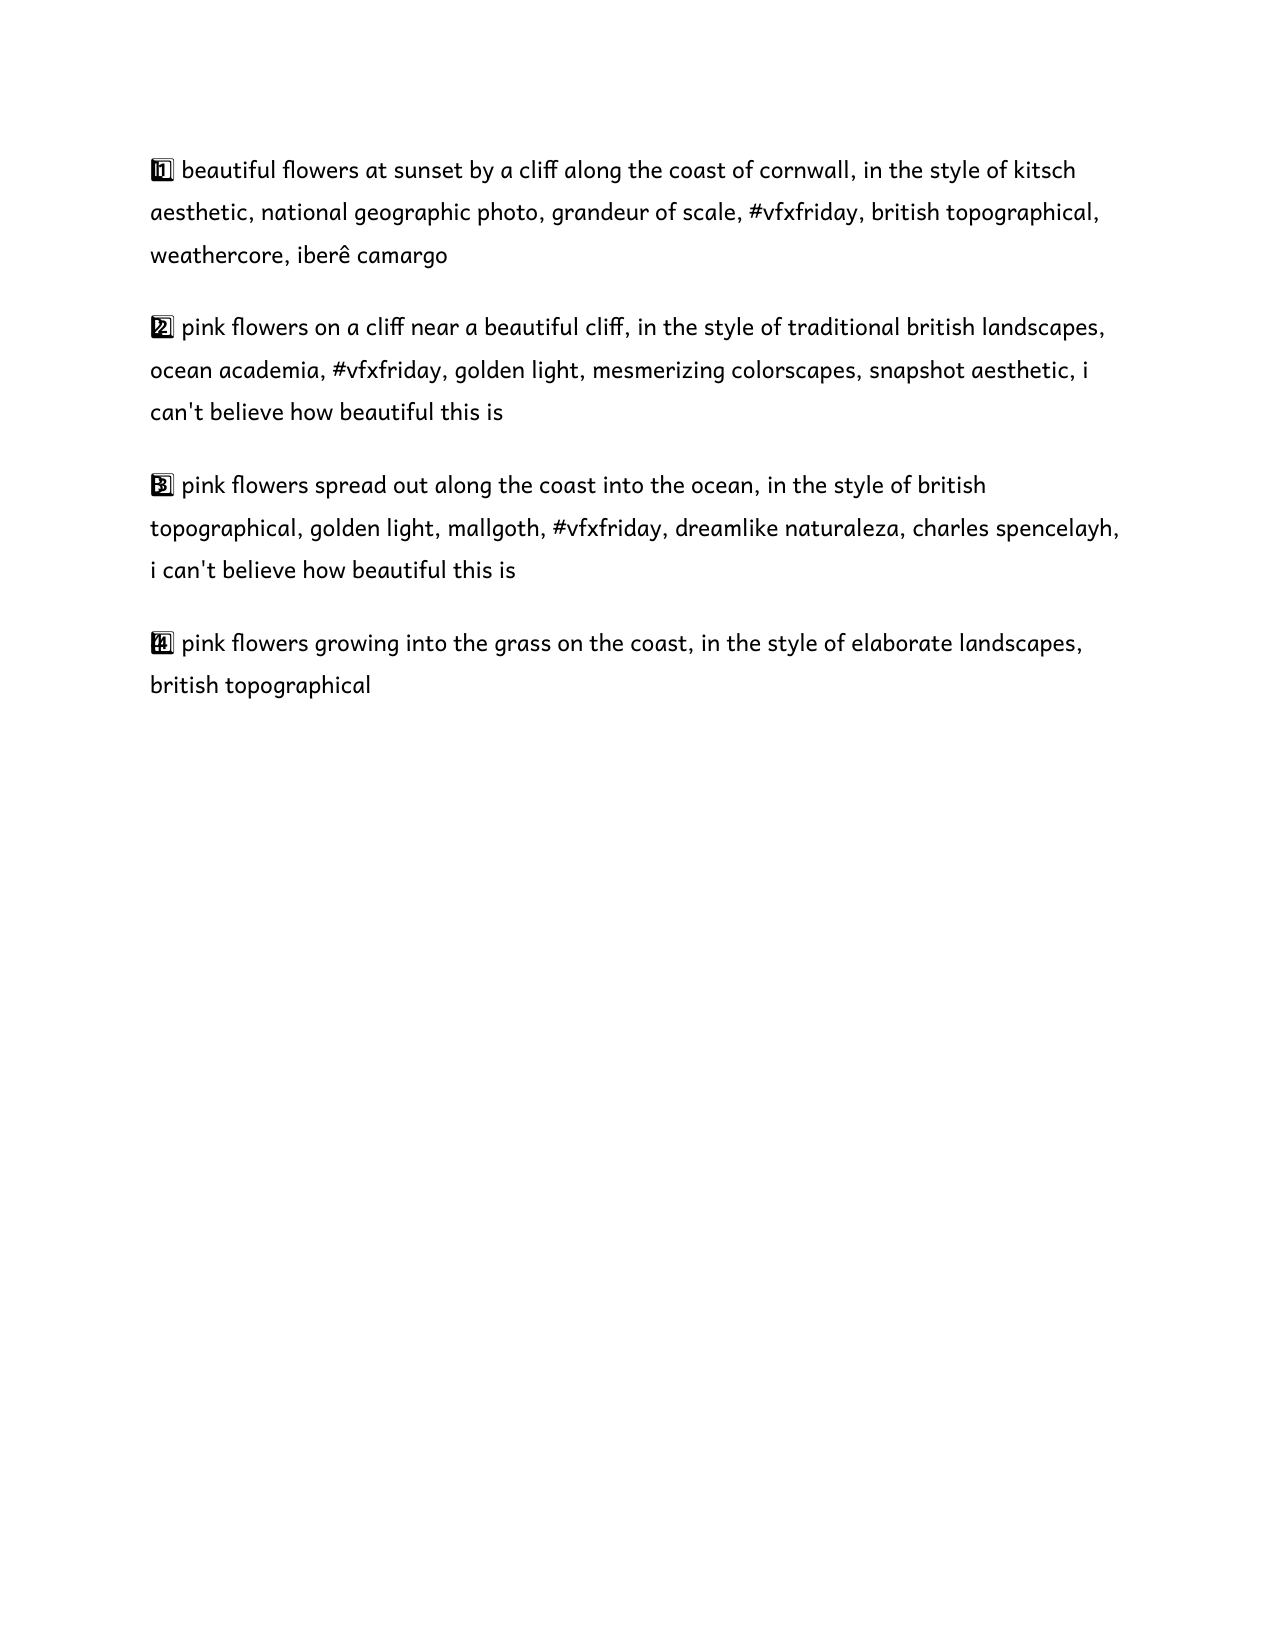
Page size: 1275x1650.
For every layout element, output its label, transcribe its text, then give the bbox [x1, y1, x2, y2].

text 1️⃣ beautiful flowers at sunset by a cliff along the coast of cornwall, in the style of kitsch aesthetic, national geographic photo, grandeur of scale, #vfxfriday, british topographical, weathercore, iberê camargo [150, 150, 1125, 272]
text 4️⃣ pink flowers growing into the grass on the coast, in the style of elaborate landscapes, british topographical [150, 623, 1125, 703]
text 3️⃣ pink flowers spread out along the coast into the ocean, in the style of british topographical, golden light, mallgoth, #vfxfriday, dreamlike naturaleza, charles spencelayh, i can't believe how beautiful this is [150, 465, 1125, 587]
text 2️⃣ pink flowers on a cliff near a beautiful cliff, in the style of traditional british landscapes, ocean academia, #vfxfriday, golden light, mesmerizing colorscapes, snapshot aesthetic, i can't believe how beautiful this is [150, 308, 1125, 430]
